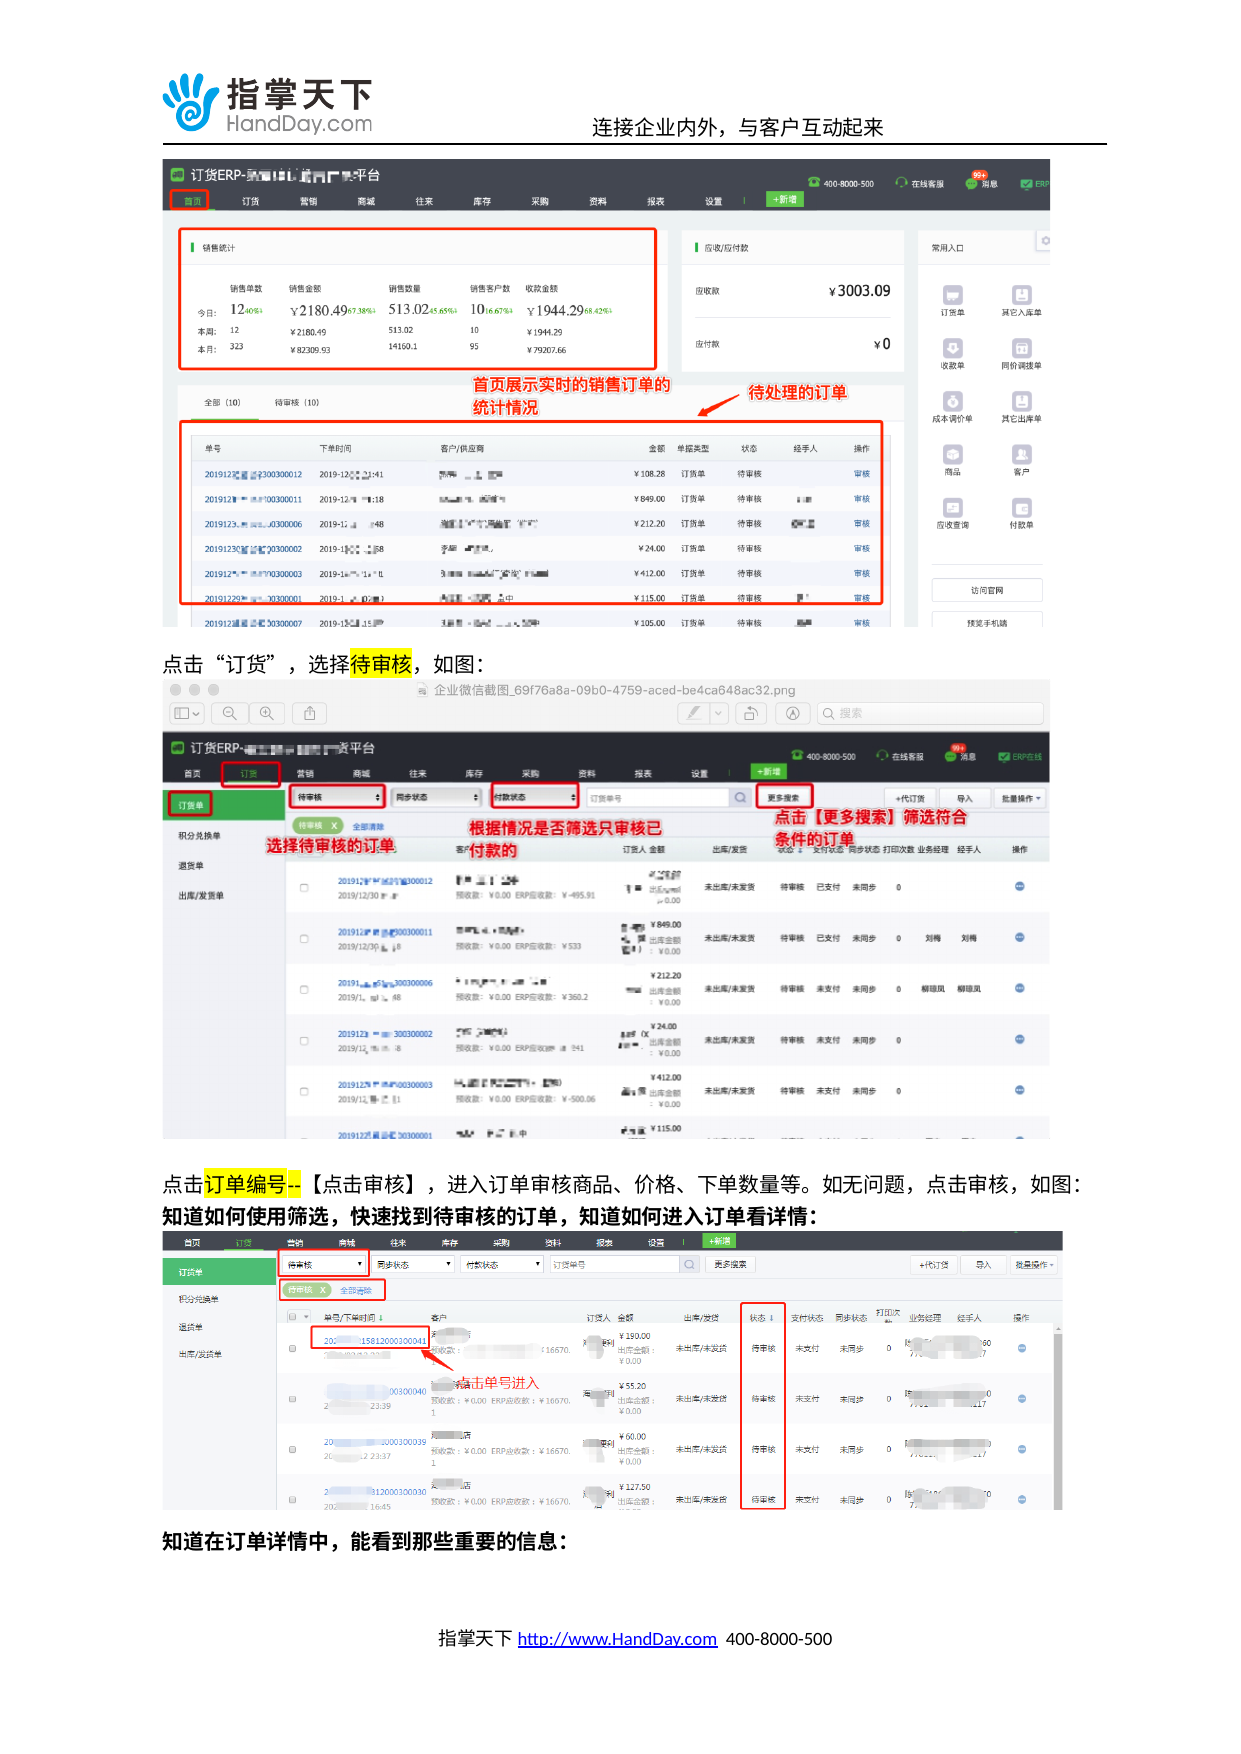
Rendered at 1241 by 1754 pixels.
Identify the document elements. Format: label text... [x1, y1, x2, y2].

picture [162, 679, 1050, 1139]
picture [162, 1231, 1063, 1510]
text 知道如何使用筛选，快速找到待审核的订单，知道如何进入订单看详情： [162, 1199, 1107, 1232]
text 点击“订货”，选择待审核，如图： [162, 647, 1107, 679]
text 知道在订单详情中，能看到那些重要的信息： [162, 1524, 1107, 1557]
text 点击订单编号--【点击审核】，进入订单审核商品、价格、下单数量等。如无问题，点击审核，如图： [162, 1167, 1107, 1199]
picture [162, 159, 1050, 627]
picture [162, 73, 372, 135]
